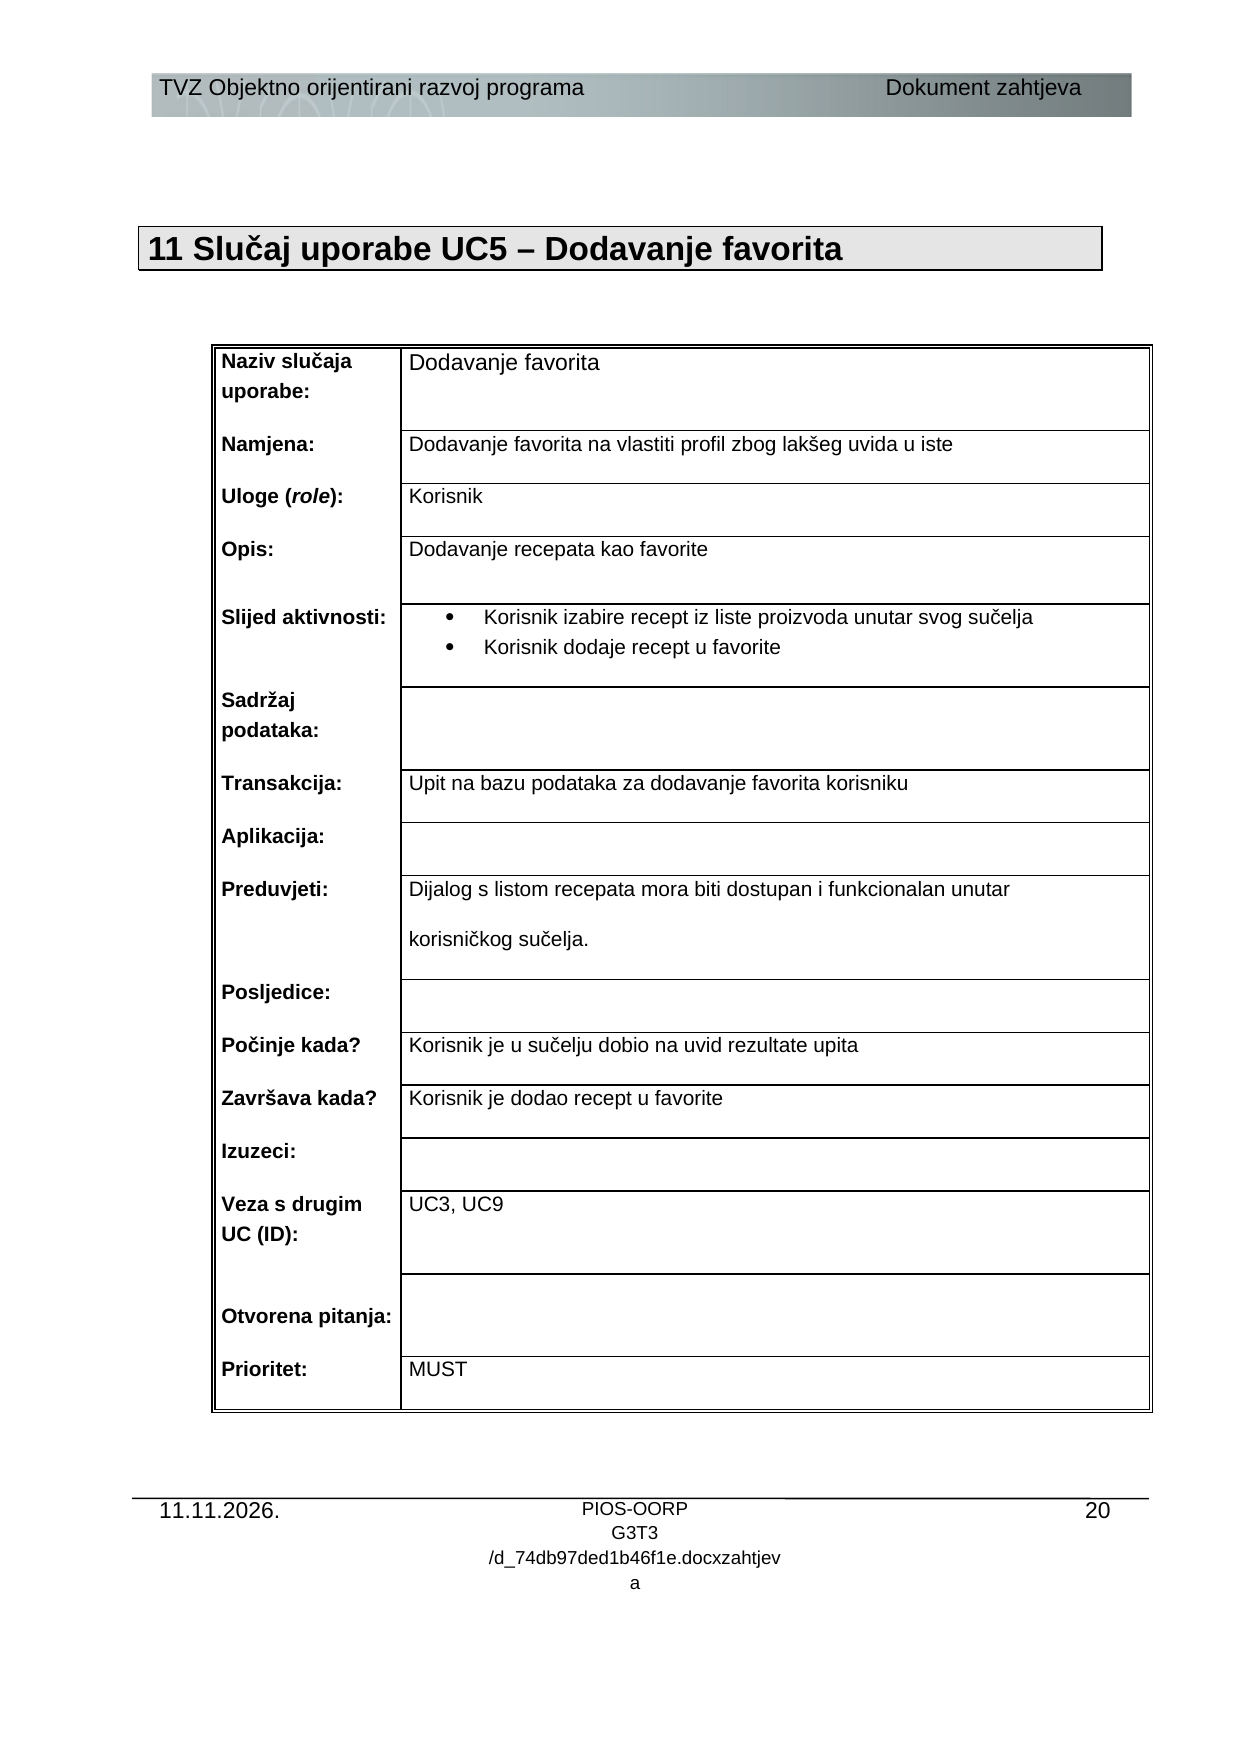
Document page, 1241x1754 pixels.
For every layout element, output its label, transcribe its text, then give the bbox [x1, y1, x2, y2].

table_cell Počinje kada? [216, 1031, 400, 1084]
table_cell Transakcija: [216, 769, 400, 822]
table_cell UC3, UC9 [402, 1192, 1149, 1273]
table_cell MUST [402, 1357, 1149, 1409]
table_cell Otvorena pitanja: [216, 1273, 400, 1356]
table_cell Slijed aktivnosti: [216, 603, 400, 686]
table_cell [402, 1275, 1149, 1356]
table_cell Aplikacija: [216, 822, 400, 875]
subtitle Slučaj uporabe UC5 – Dodavanje favorita [139, 227, 1101, 269]
table_cell Dodavanje favorita na vlastiti profil zbog lakšeg uvida u iste [402, 431, 1149, 483]
table_cell [402, 1139, 1149, 1190]
table_cell Sadržaj podataka: [216, 686, 400, 769]
table_cell [402, 823, 1149, 875]
table_cell Završava kada? [216, 1084, 400, 1137]
table_cell Korisnik izabire recept iz liste proizvoda unutar svog sučelja Korisnik dodaje recept u favorite [402, 605, 1149, 686]
table_cell Korisnik [402, 484, 1149, 536]
table_cell Posljedice: [216, 979, 400, 1031]
table_cell Preduvjeti: [216, 875, 400, 978]
table_cell Uloge (role): [216, 483, 400, 536]
table_header Dodavanje favorita [402, 349, 1149, 430]
table_cell [402, 688, 1149, 769]
table_cell Veza s drugim UC (ID): [216, 1190, 400, 1273]
table_cell Opis: [216, 536, 400, 603]
table_cell Dijalog s listom recepata mora biti dostupan i funkcionalan unutar korisničkog sučelja. [402, 876, 1149, 978]
table_cell Upit na bazu podataka za dodavanje favorita korisniku [402, 771, 1149, 822]
table_cell Prioritet: [216, 1356, 400, 1409]
table_cell Korisnik je u sučelju dobio na uvid rezultate upita [402, 1033, 1149, 1084]
table_cell Izuzeci: [216, 1137, 400, 1190]
table_header Naziv slučaja uporabe: [216, 349, 400, 430]
picture [151, 73, 1132, 117]
table_cell Namjena: [216, 430, 400, 483]
table_cell Korisnik je dodao recept u favorite [402, 1086, 1149, 1137]
table_cell [402, 980, 1149, 1031]
table_cell Dodavanje recepata kao favorite [402, 537, 1149, 603]
